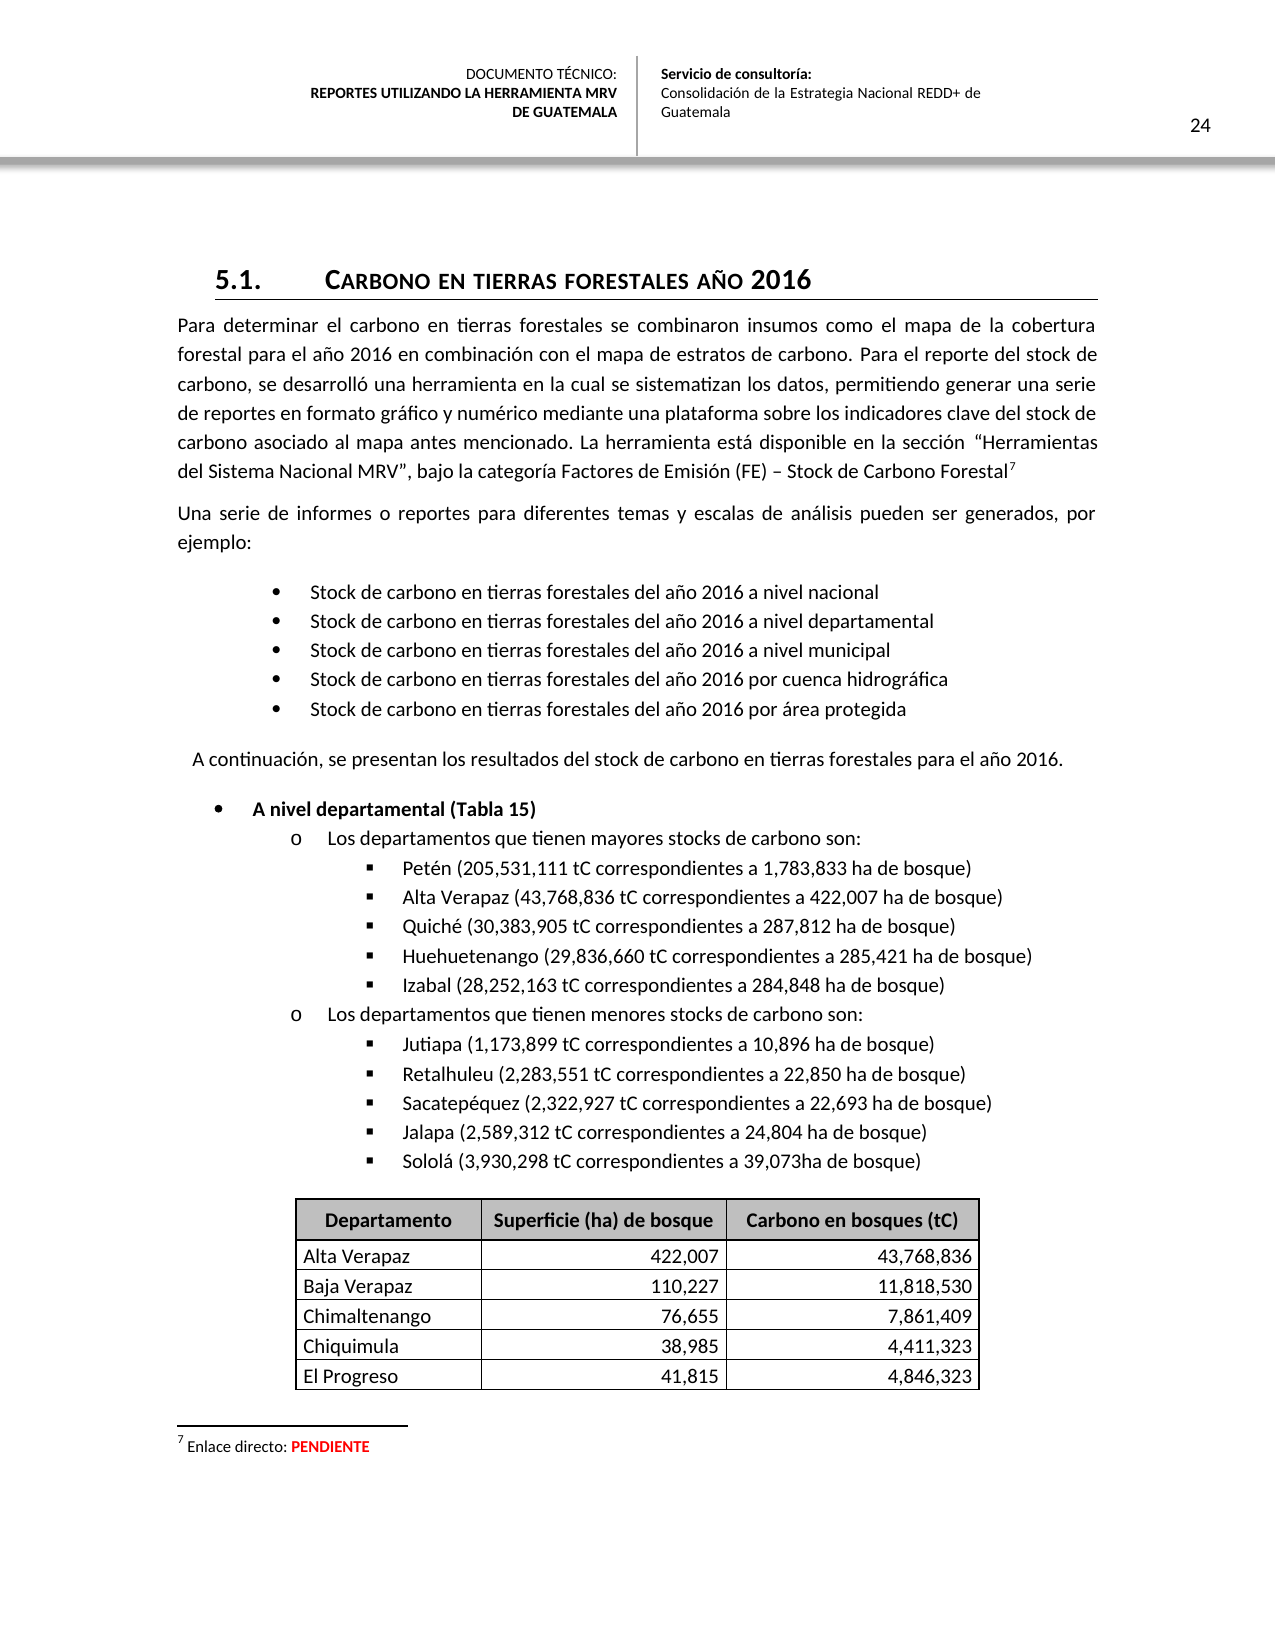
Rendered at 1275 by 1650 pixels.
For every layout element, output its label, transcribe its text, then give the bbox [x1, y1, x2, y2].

table_cell 422,007 [482, 1241, 726, 1269]
table_cell El Progreso [297, 1360, 481, 1389]
list Jalapa (2,589,312 tC correspondientes a 24,804 ha de bosque) [365, 1119, 1098, 1144]
list Stock de carbono en tierras forestales del año 2016 por cuenca hidrográfica [273, 667, 1098, 692]
table_header Carbono en bosques (tC) [727, 1200, 978, 1239]
list Stock de carbono en tierras forestales del año 2016 a nivel nacional [273, 579, 1098, 604]
list Los departamentos que tienen menores stocks de carbono son: [290, 1001, 1098, 1028]
table_cell Chiquimula [297, 1330, 481, 1359]
text Una serie de informes o reportes para diferentes temas y escalas de análisis pueden ser generados, por ejemplo: [177, 500, 1098, 554]
list Izabal (28,252,163 tC correspondientes a 284,848 ha de bosque) [365, 972, 1098, 997]
list Quiché (30,383,905 tC correspondientes a 287,812 ha de bosque) [365, 914, 1098, 939]
list Alta Verapaz (43,768,836 tC correspondientes a 422,007 ha de bosque) [365, 884, 1098, 910]
text Para determinar el carbono en tierras forestales se combinaron insumos como el mapa de la cobertura forestal para el año 2016 en combinación con el mapa de estratos de carbono. Para el reporte del stock de carbono, se desarrolló una herramienta en la cual se sistematizan los datos, permitiendo generar una serie de reportes en formato gráfico y numérico mediante una plataforma sobre los indicadores clave del stock de carbono asociado al mapa antes mencionado. La herramienta está disponible en la sección “Herramientas del Sistema Nacional MRV”, bajo la categoría Factores de Emisión (FE) – Stock de Carbono Forestal [177, 312, 1098, 484]
list Los departamentos que tienen mayores stocks de carbono son: [290, 825, 1098, 851]
list Huehuetenango (29,836,660 tC correspondientes a 285,421 ha de bosque) [365, 943, 1098, 968]
table_cell Baja Verapaz [297, 1270, 481, 1299]
table_cell 41,815 [482, 1360, 726, 1389]
table_cell 76,655 [482, 1300, 726, 1329]
list A nivel departamental (Tabla 15) [215, 796, 1098, 821]
table_cell 4,846,323 [727, 1360, 978, 1389]
list Sacatepéquez (2,322,927 tC correspondientes a 22,693 ha de bosque) [365, 1090, 1098, 1115]
table_cell 11,818,530 [727, 1270, 978, 1299]
list Stock de carbono en tierras forestales del año 2016 a nivel departamental [273, 608, 1098, 634]
list Retalhuleu (2,283,551 tC correspondientes a 22,850 ha de bosque) [365, 1061, 1098, 1086]
table_cell Chimaltenango [297, 1300, 481, 1329]
list Petén (205,531,111 tC correspondientes a 1,783,833 ha de bosque) [365, 855, 1098, 881]
table_cell 7,861,409 [727, 1300, 978, 1329]
table_cell 4,411,323 [727, 1330, 978, 1359]
list Jutiapa (1,173,899 tC correspondientes a 10,896 ha de bosque) [365, 1032, 1098, 1057]
list Sololá (3,930,298 tC correspondientes a 39,073ha de bosque) [365, 1148, 1098, 1174]
list Stock de carbono en tierras forestales del año 2016 a nivel municipal [273, 637, 1098, 663]
table_header Departamento [297, 1200, 481, 1239]
table_cell 38,985 [482, 1330, 726, 1359]
table_header Superficie (ha) de bosque [482, 1200, 726, 1239]
table_cell Alta Verapaz [297, 1241, 481, 1269]
table_cell 43,768,836 [727, 1241, 978, 1269]
list Stock de carbono en tierras forestales del año 2016 por área protegida [273, 696, 1098, 721]
table_cell 110,227 [482, 1270, 726, 1299]
subtitle Carbono en tierras forestales año 2016 [215, 261, 1098, 299]
text A continuación, se presentan los resultados del stock de carbono en tierras forestales para el año 2016. [192, 746, 1098, 771]
